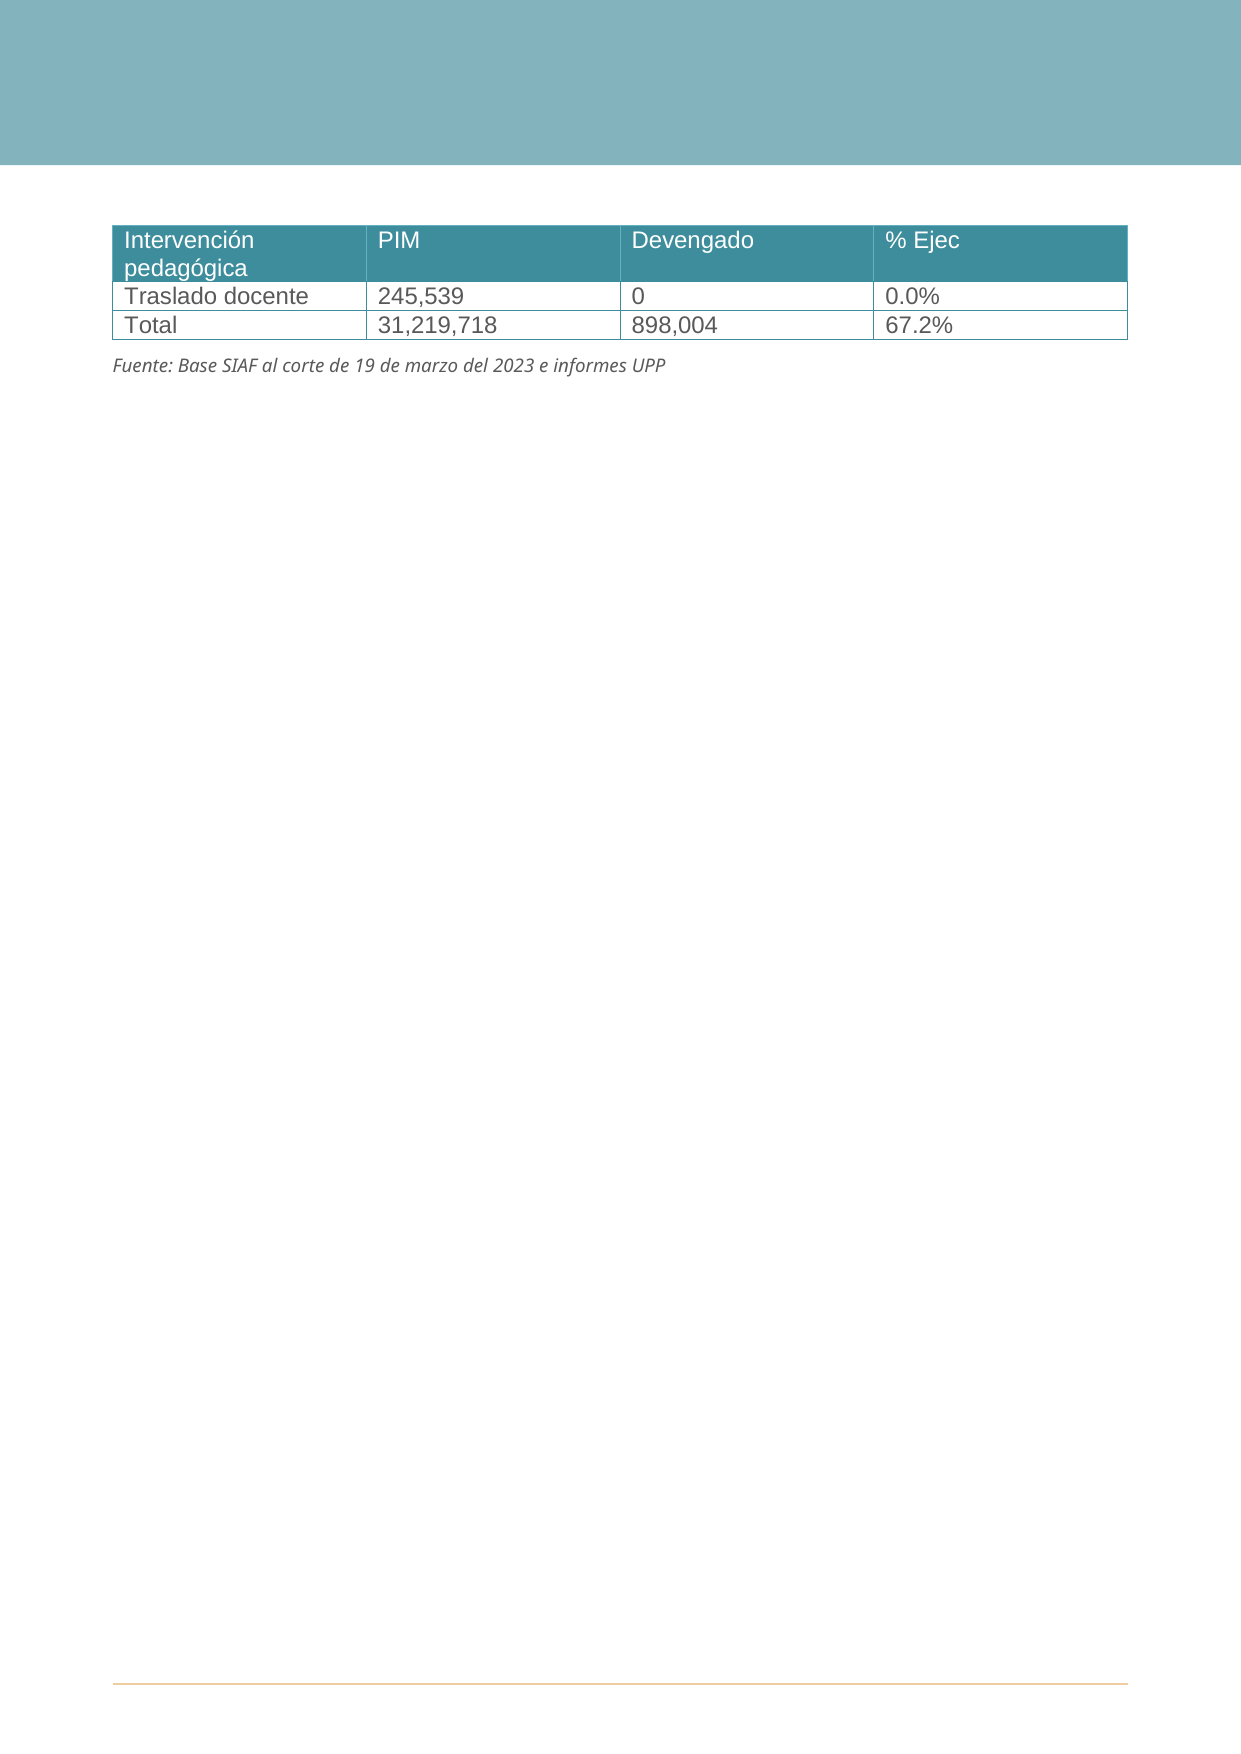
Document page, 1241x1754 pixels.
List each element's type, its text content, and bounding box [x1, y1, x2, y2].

table_cell 898,004 [621, 311, 873, 338]
table_cell 0 [621, 282, 873, 310]
table_header PIM [367, 226, 620, 281]
table_cell 67.2% [874, 311, 1127, 338]
table_header Intervención pedagógica [113, 226, 366, 281]
table_cell 31,219,718 [367, 311, 620, 338]
table_cell 0.0% [874, 282, 1127, 310]
table_cell Total [113, 311, 366, 338]
table_cell Traslado docente [113, 282, 366, 310]
text Fuente: Base SIAF al corte de 19 de marzo del 2023 e informes UPP [112, 352, 1128, 378]
table_header Devengado [621, 226, 873, 281]
table_cell 245,539 [367, 282, 620, 310]
table_header % Ejec [874, 226, 1127, 281]
